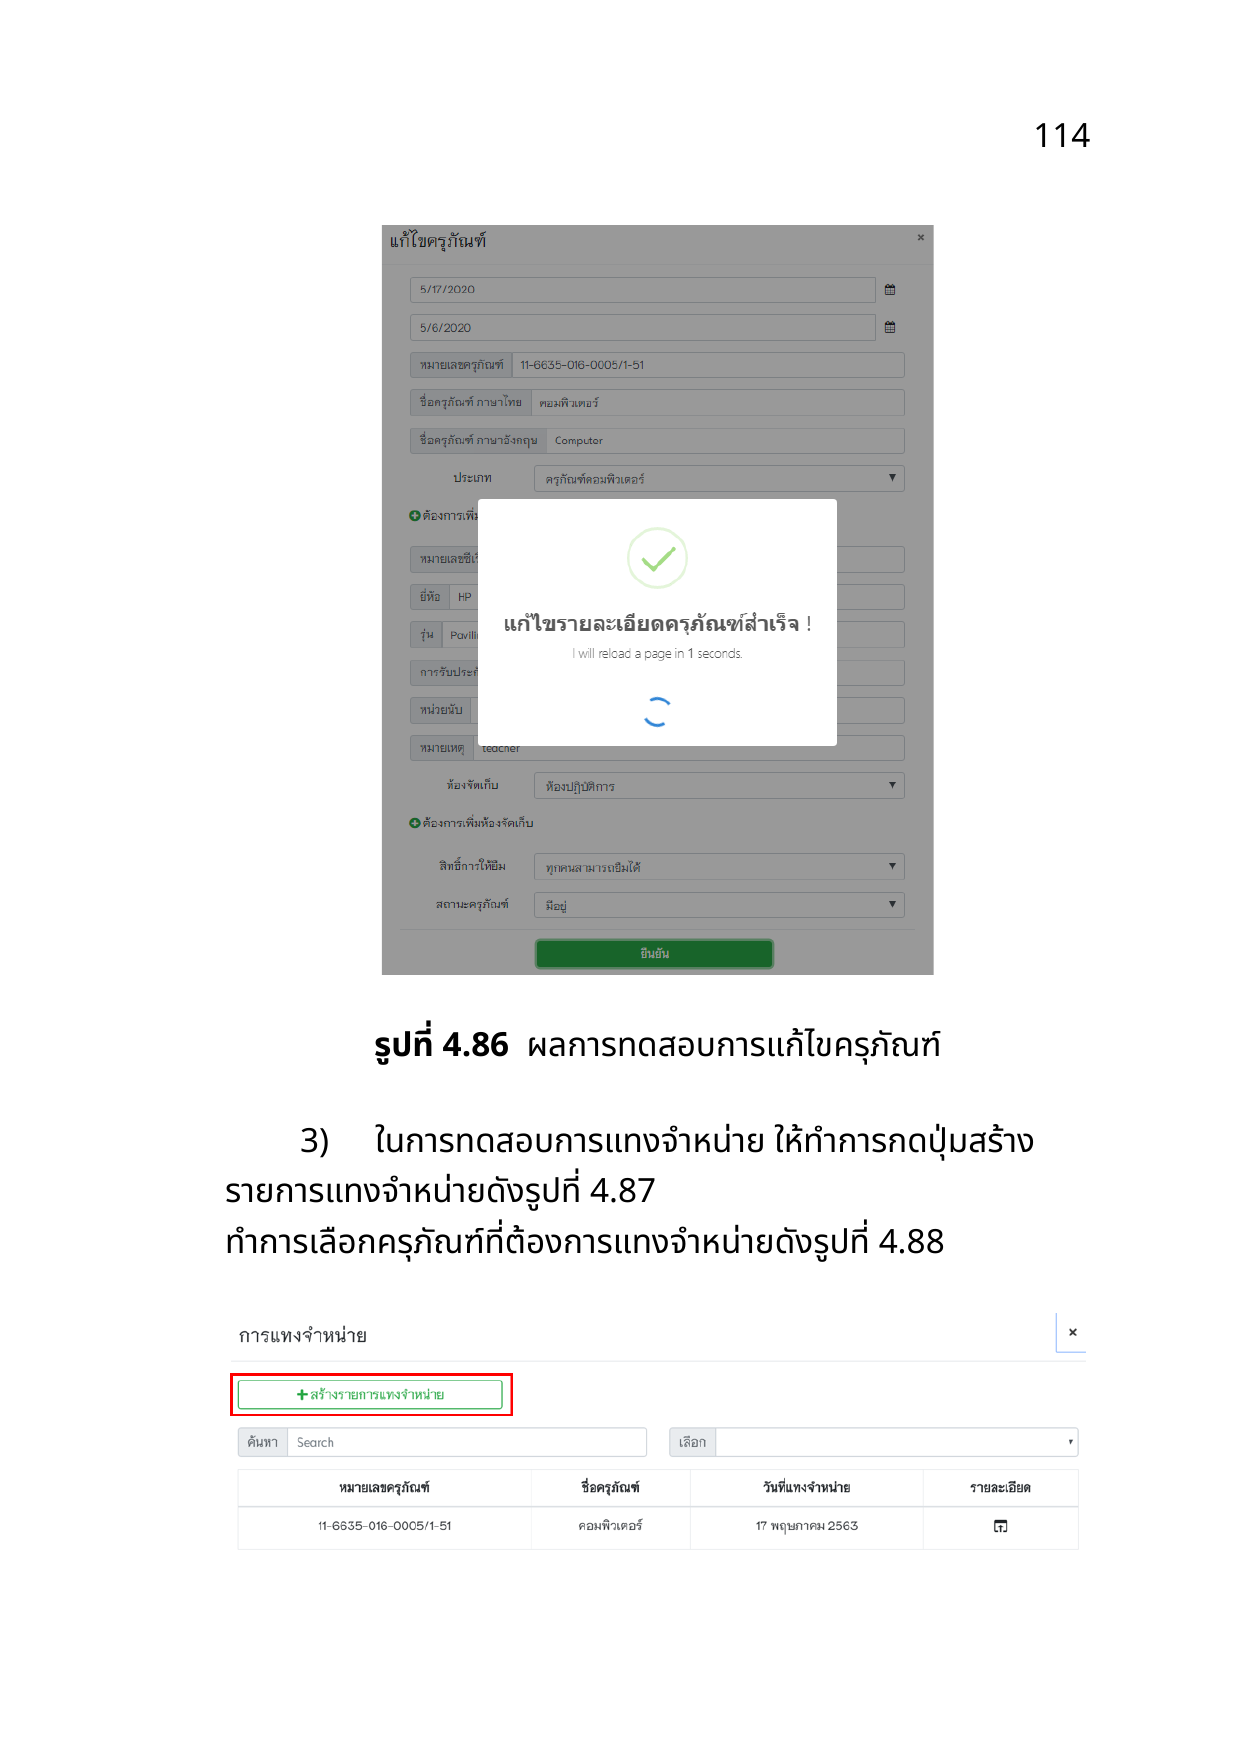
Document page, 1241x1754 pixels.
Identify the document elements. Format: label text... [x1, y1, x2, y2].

picture [381, 225, 934, 975]
picture [225, 1313, 1091, 1560]
